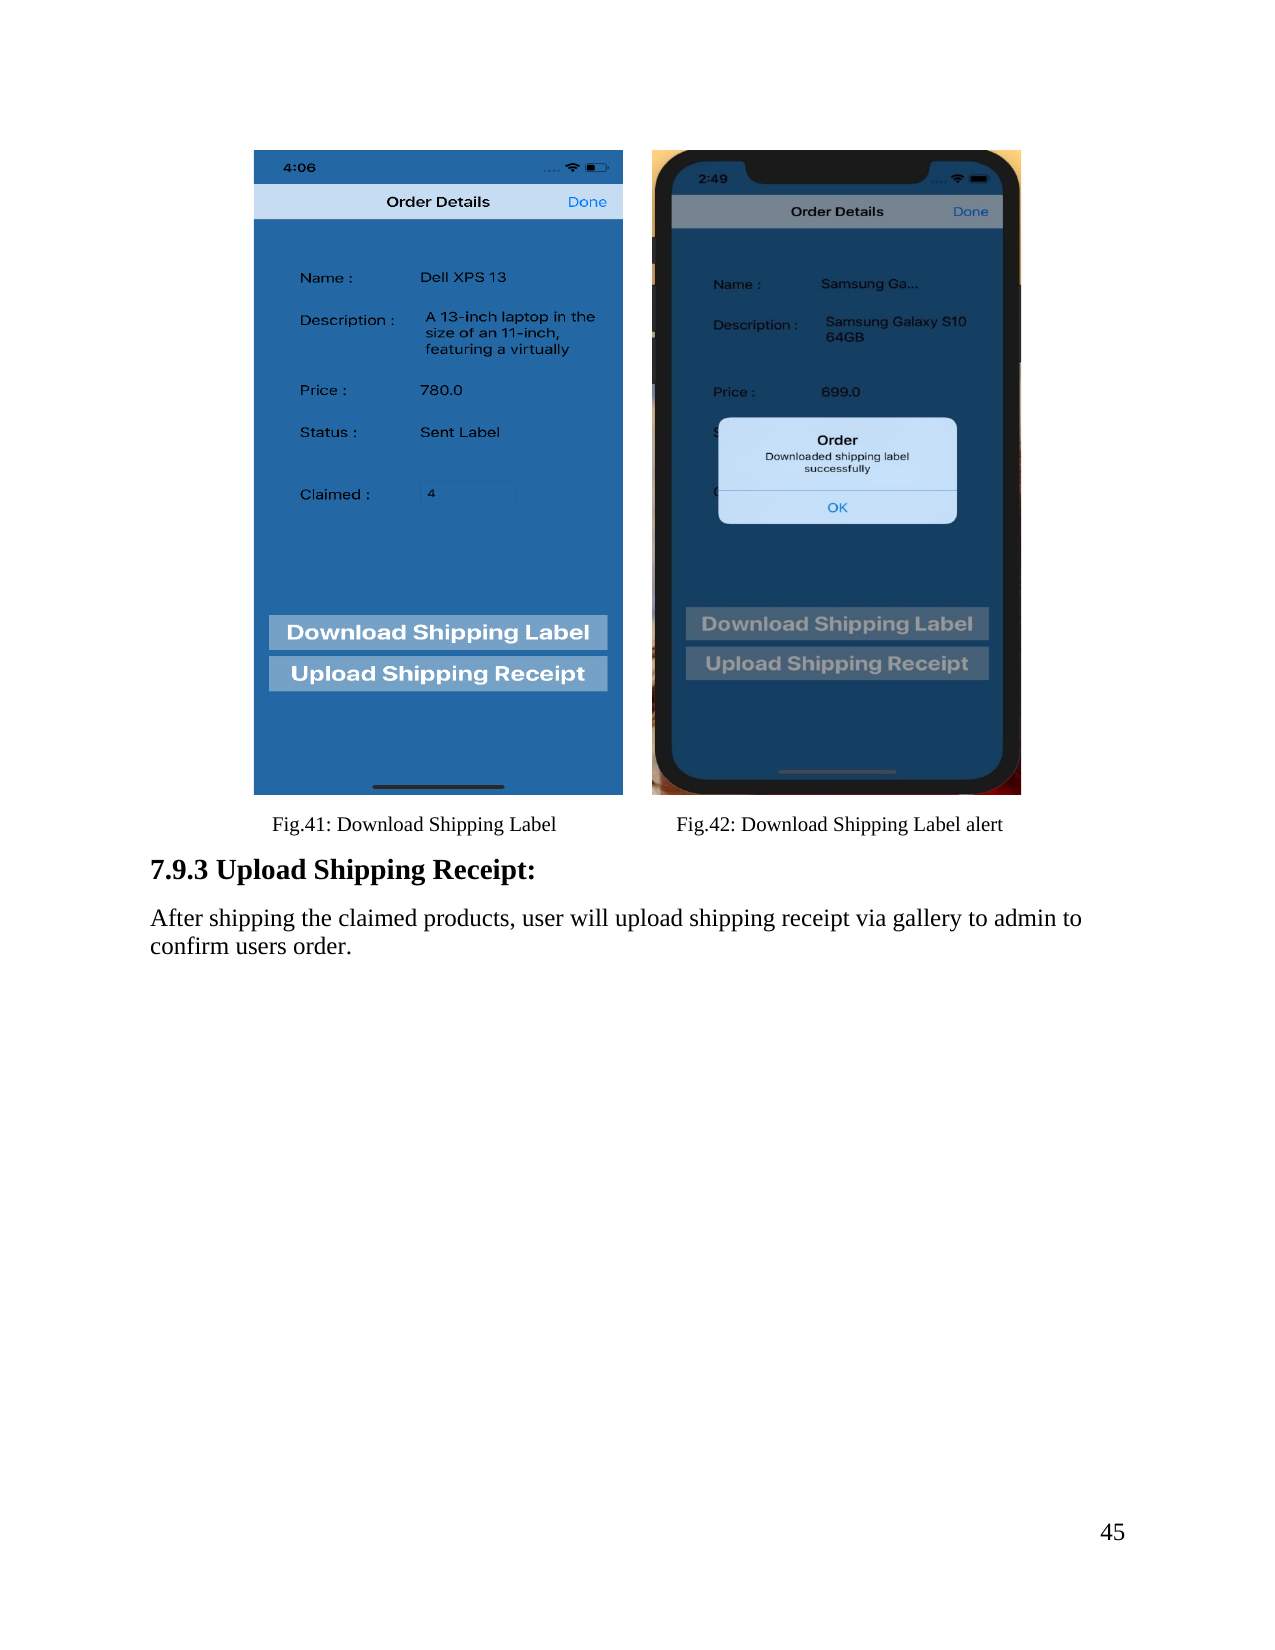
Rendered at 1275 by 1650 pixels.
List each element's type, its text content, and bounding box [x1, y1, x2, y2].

text After shipping the claimed products, user will upload shipping receipt via gallery to admin to confirm users order. [150, 903, 1125, 960]
text Fig.41: Download Shipping Label Fig.42: Download Shipping Label alert [150, 812, 1125, 836]
text 7.9.3 Upload Shipping Receipt: [150, 852, 1125, 886]
picture [652, 150, 1022, 795]
picture [253, 150, 623, 795]
